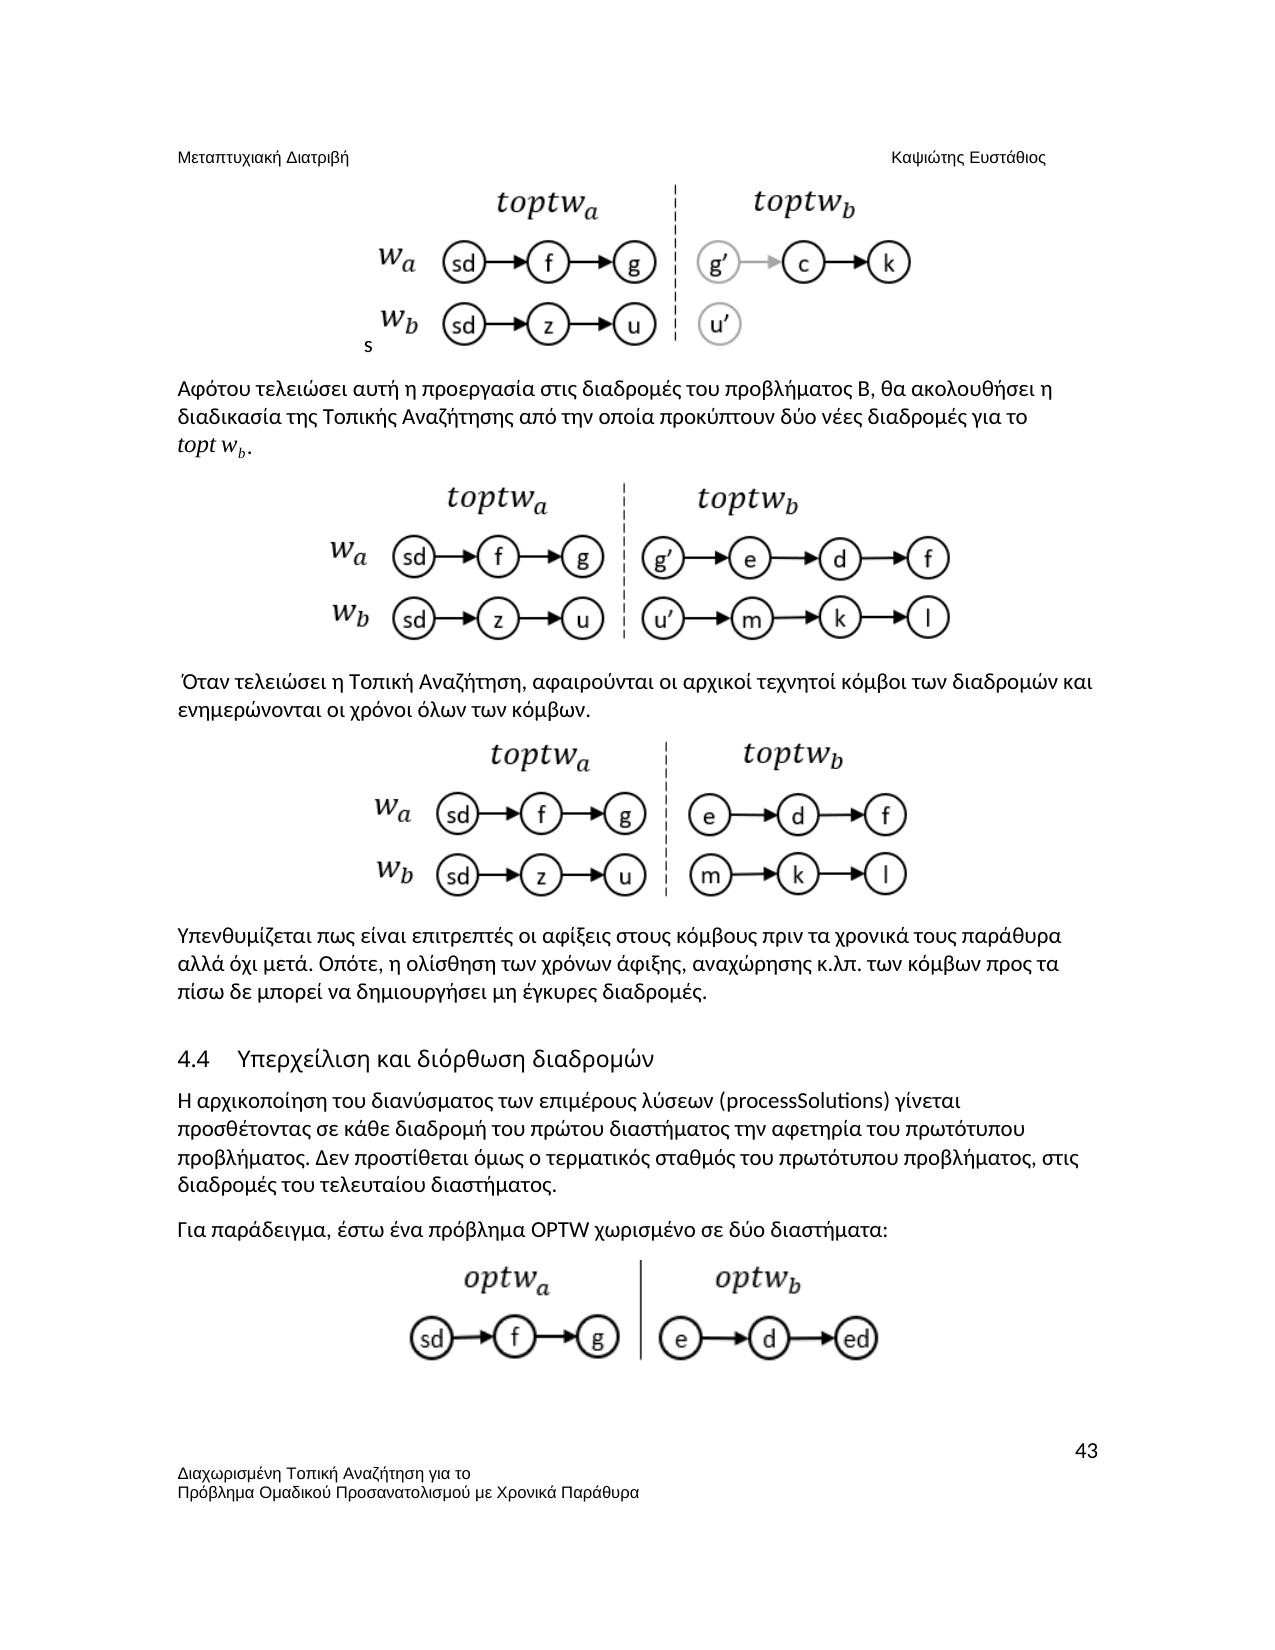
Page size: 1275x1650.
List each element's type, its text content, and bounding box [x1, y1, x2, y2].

text Η αρχικοποίηση του διανύσματος των λύσεων (processSolutions) γίνεται προσθέτοντας σε κάθε διαδρομή του πρώτου διαστήματος την αφετηρία του πρωτότυπου προβλήματος. Δεν προστίθεται όμως ο τερματικός σταθμός του πρωτότυπου προβλήματος, στις διαδρομές του τελευταίου διαστήματος [177, 1087, 1098, 1199]
subtitle Υπερχείλιση ιαδρομών [177, 1043, 1098, 1074]
list Υπενθυμίζεται πως είναι επιτρεπτές οι αφίξεις στους κόμβους πριν τα χρονικά τους παράθυρα αλλά όχι μετά. Οπότε, η ολίσθηση των χρόνων άφιξης, αναχώρησης κ.λπ. των κόμβων προς τα πίσω δε μπορεί να δημιουργήσει μη έγκυρες διαδρομές. [177, 921, 1098, 1005]
text Όταν τελειώσει η Τοπική Αναζήτηση, αφαιρούνται οι αρχικοί τεχνητοί κόμβοι των διαδρομών και ενημερώνονται οι χρόνοι όλων των κόμβων. [177, 667, 1098, 723]
picture [325, 478, 956, 651]
text Για παράδειγμα, έστω ένα πρόβλημα OPTW χωρισμένο σε δύο διαστήματα: [177, 1215, 1098, 1243]
picture [382, 1260, 893, 1370]
text Αφότου τελειώσει αυτή η προεργασία στις διαδρομές του προβλήματος Β, θα ακολουθήσει η διαδικασία της Τοπικής Αναζήτησης από την οποία προκύπτουν δύο νέες διαδρομές για το . [177, 374, 1098, 462]
picture [367, 740, 913, 905]
picture [372, 177, 917, 352]
